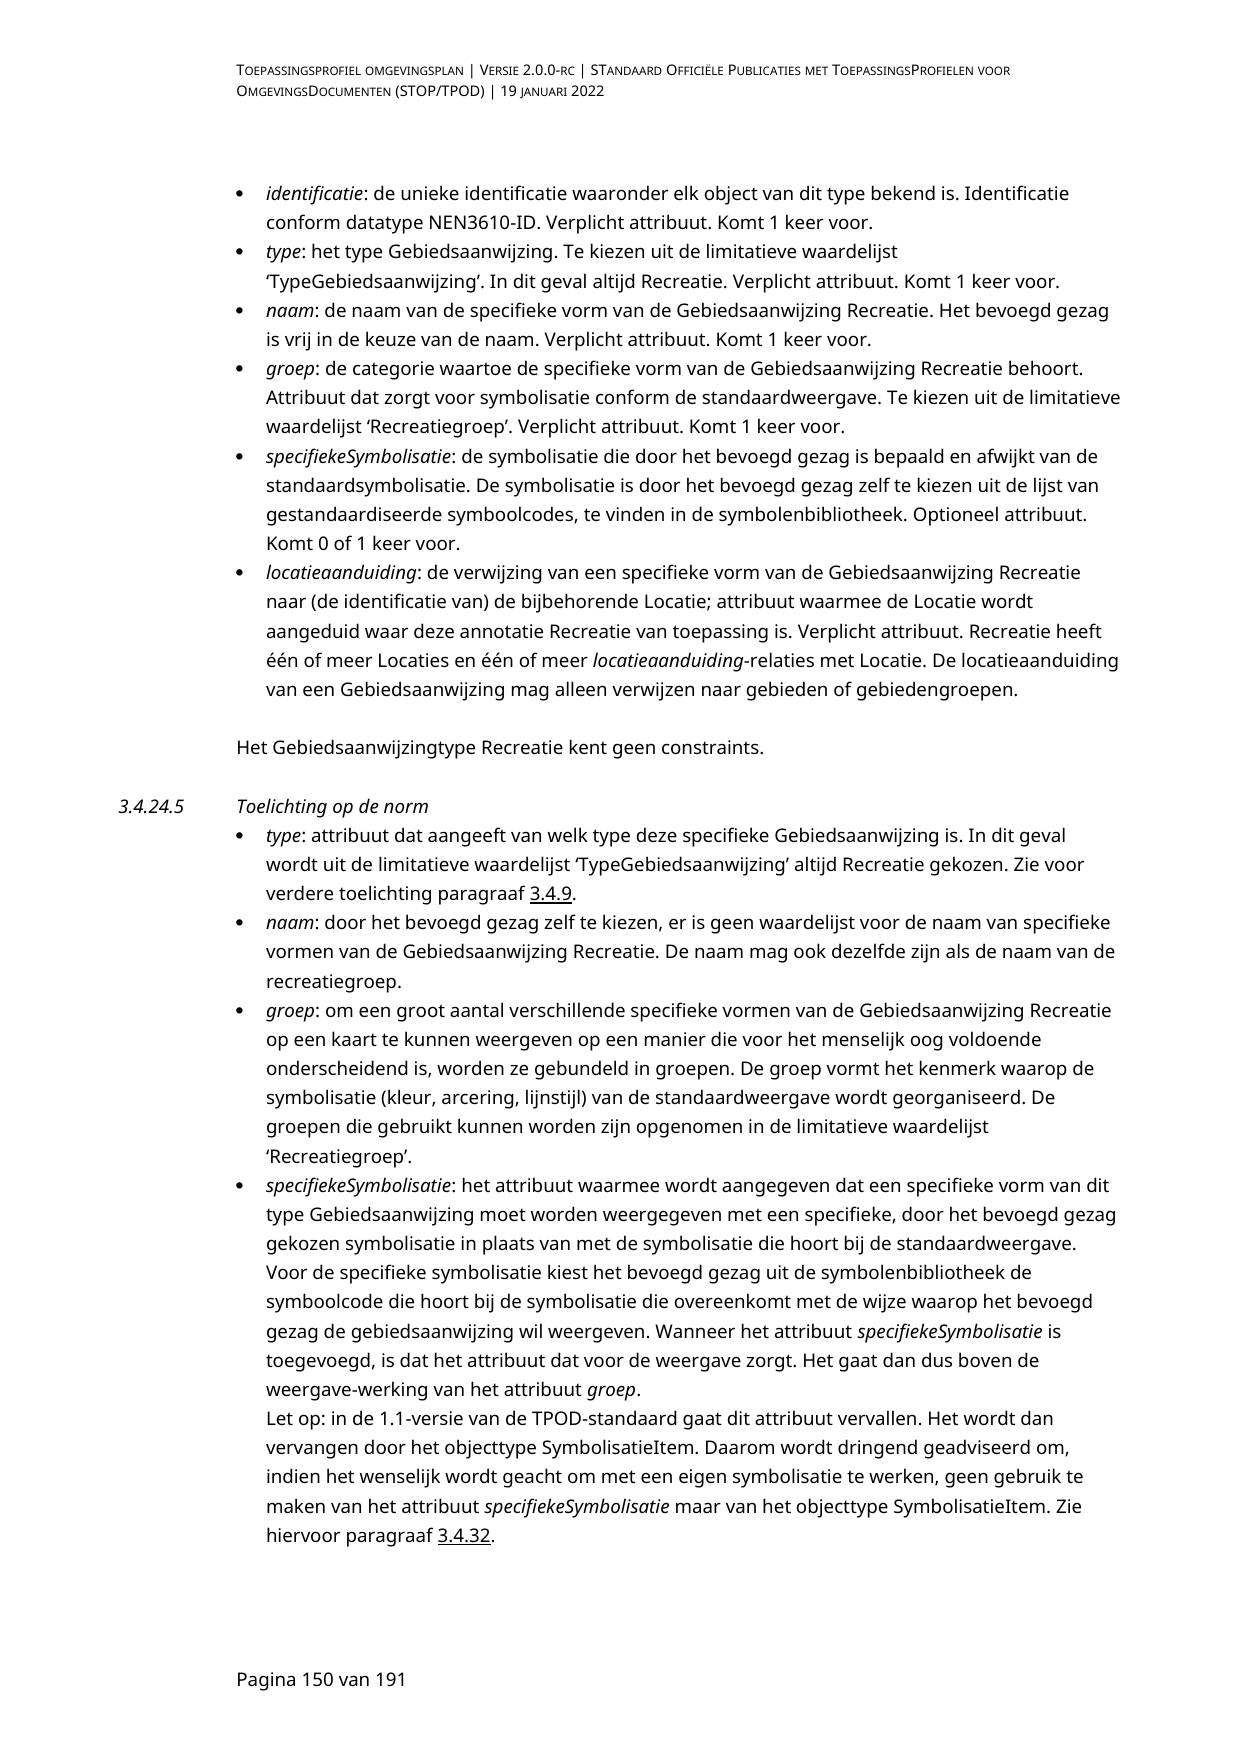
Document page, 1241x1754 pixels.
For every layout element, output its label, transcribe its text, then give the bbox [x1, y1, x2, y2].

text type: attribuut dat aangeeft van welk type deze specifieke Gebiedsaanwijzing is. In dit geval wordt uit de limitatieve waardelijst ‘TypeGebiedsaanwijzing’ altijd Recreatie gekozen. Zie voor verdere toelichting paragraaf 6.4.9. [236, 819, 1122, 906]
subtitle Toelichting op de norm [118, 790, 1122, 819]
text locatieaanduiding: de verwijzing van een specifieke vorm van de Gebiedsaanwijzing Recreatie naar (de identificatie van) de bijbehorende Locatie; attribuut waarmee de Locatie wordt aangeduid waar deze annotatie Recreatie van toepassing is. Verplicht attribuut. Recreatie heeft één of meer Locaties en één of meer locatieaanduiding-relaties met Locatie. De locatieaanduiding van een Gebiedsaanwijzing mag alleen verwijzen naar gebieden of gebiedengroepen. [236, 556, 1122, 702]
text naam: de naam van de specifieke vorm van de Gebiedsaanwijzing Recreatie. Het bevoegd gezag is vrij in de keuze van de naam. Verplicht attribuut. Komt 1 keer voor. [236, 294, 1122, 352]
text identificatie: de unieke identificatie waaronder elk object van dit type bekend is. Identificatie conform datatype NEN3610-ID. Verplicht attribuut. Komt 1 keer voor. [236, 177, 1122, 236]
text naam: door het bevoegd gezag zelf te kiezen, er is geen waardelijst voor de naam van specifieke vormen van de Gebiedsaanwijzing Recreatie. De naam mag ook dezelfde zijn als de naam van de recreatiegroep. [236, 906, 1122, 994]
text groep: de categorie waartoe de specifieke vorm van de Gebiedsaanwijzing Recreatie behoort. Attribuut dat zorgt voor symbolisatie conform de standaardweergave. Te kiezen uit de limitatieve waardelijst ‘Recreatiegroep’. Verplicht attribuut. Komt 1 keer voor. [236, 352, 1122, 440]
text groep: om een groot aantal verschillende specifieke vormen van de Gebiedsaanwijzing Recreatie op een kaart te kunnen weergeven op een manier die voor het menselijk oog voldoende onderscheidend is, worden ze gebundeld in groepen. De groep vormt het kenmerk waarop de symbolisatie (kleur, arcering, lijnstijl) van de standaardweergave wordt georganiseerd. De groepen die gebruikt kunnen worden zijn opgenomen in de limitatieve waardelijst ‘Recreatiegroep’. [236, 994, 1122, 1169]
text type: het type Gebiedsaanwijzing. Te kiezen uit de limitatieve waardelijst ‘TypeGebiedsaanwijzing’. In dit geval altijd Recreatie. Verplicht attribuut. Komt 1 keer voor. [236, 236, 1122, 294]
text specifiekeSymbolisatie: het attribuut waarmee wordt aangegeven dat een specifieke vorm van dit type Gebiedsaanwijzing moet worden weergegeven met een specifieke, door het bevoegd gezag gekozen symbolisatie in plaats van met de symbolisatie die hoort bij de standaardweergave. Voor de specifieke symbolisatie kiest het bevoegd gezag uit de symbolenbibliotheek de symboolcode die hoort bij de symbolisatie die overeenkomt met de wijze waarop het bevoegd gezag de gebiedsaanwijzing wil weergeven. Wanneer het attribuut specifiekeSymbolisatie is toegevoegd, is dat het attribuut dat voor de weergave zorgt. Het gaat dan dus boven de weergave-werking van het attribuut groep. Let op: in de 1.1-versie van de TPOD-standaard gaat dit attribuut vervallen. Het wordt dan vervangen door het objecttype SymbolisatieItem. Daarom wordt dringend geadviseerd om, indien het wenselijk wordt geacht om met een eigen symbolisatie te werken, geen gebruik te maken van het attribuut specifiekeSymbolisatie maar van het objecttype SymbolisatieItem. Zie hiervoor paragraaf 6.4.32. [236, 1169, 1122, 1548]
text specifiekeSymbolisatie: de symbolisatie die door het bevoegd gezag is bepaald en afwijkt van de standaardsymbolisatie. De symbolisatie is door het bevoegd gezag zelf te kiezen uit de lijst van gestandaardiseerde symboolcodes, te vinden in de symbolenbibliotheek. Optioneel attribuut. Komt 0 of 1 keer voor. [236, 440, 1122, 556]
text Het Gebiedsaanwijzingtype Recreatie kent geen constraints. [236, 731, 1122, 761]
